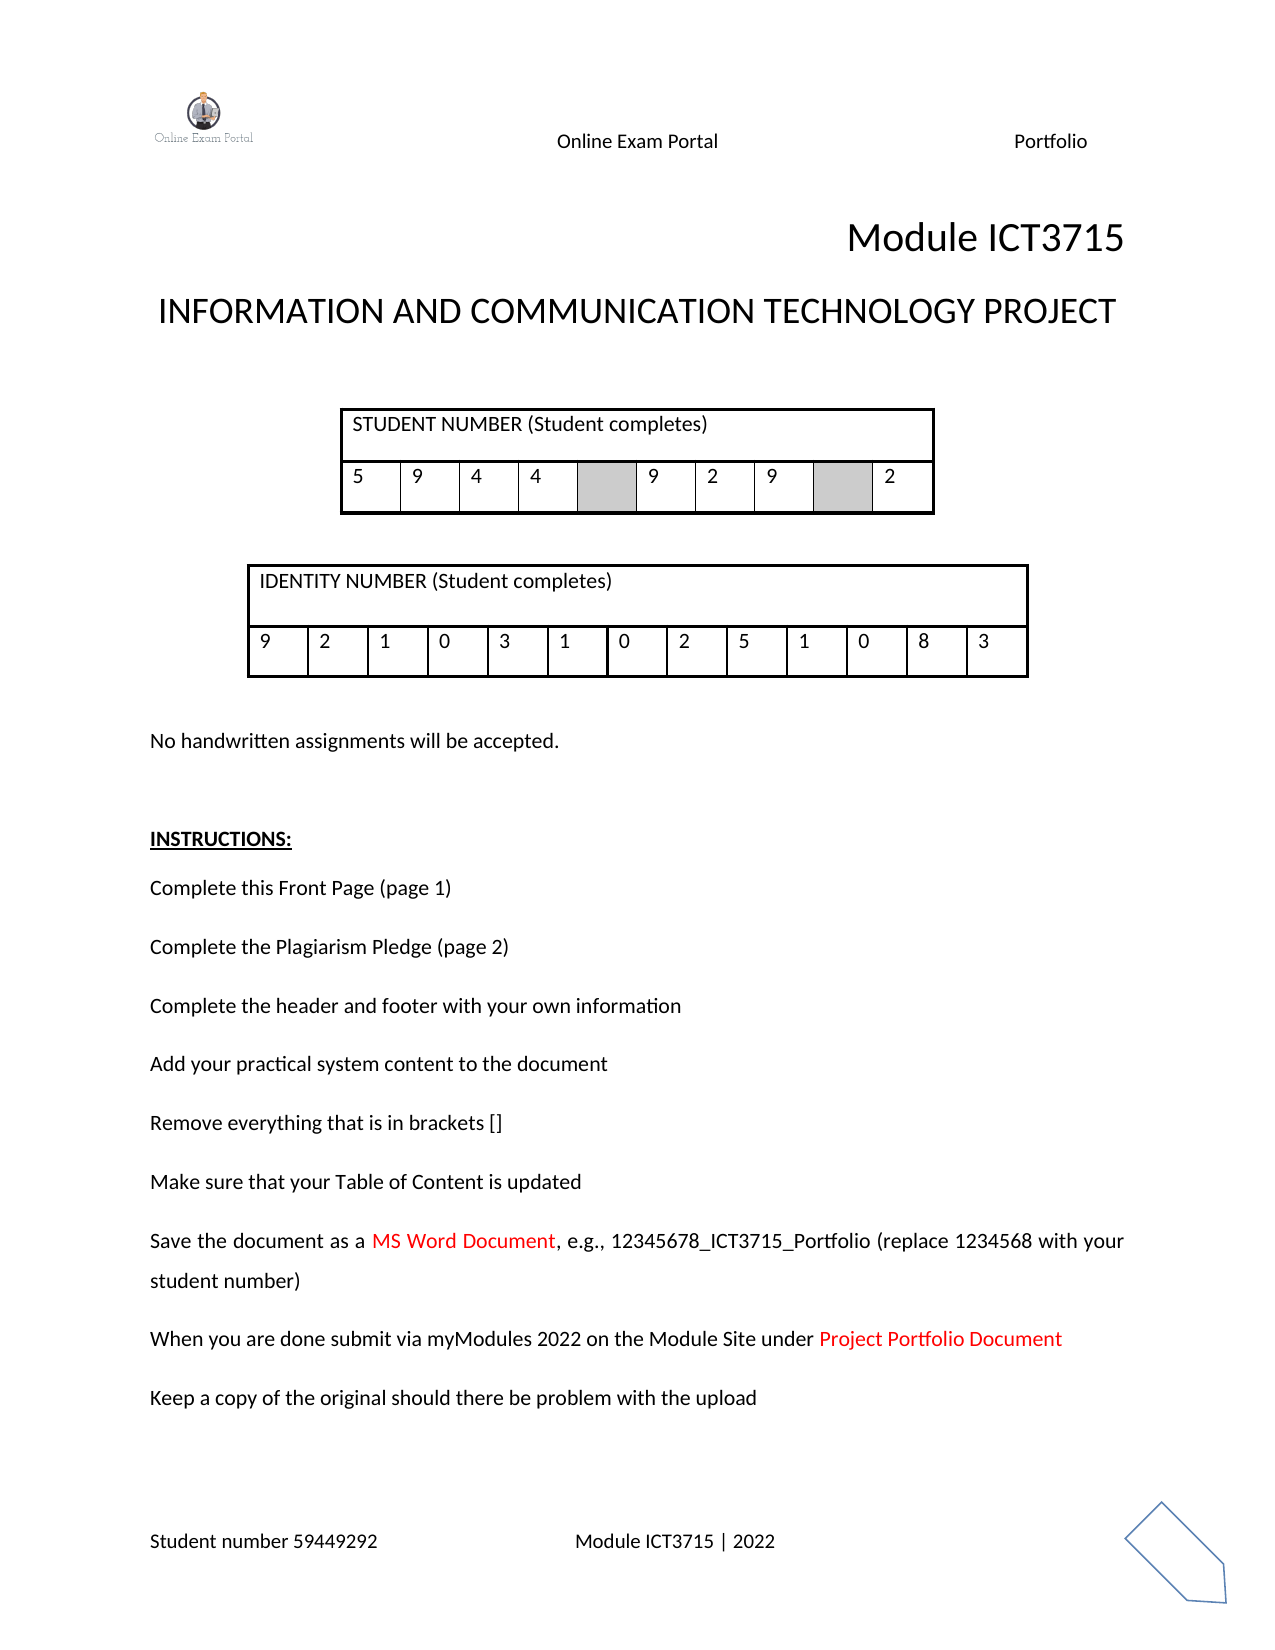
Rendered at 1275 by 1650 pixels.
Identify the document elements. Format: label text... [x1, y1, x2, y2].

text When you are done submit via myModules 2022 on the Module Site under Project Portfolio Document [150, 1326, 1125, 1352]
table_cell 2 [668, 628, 726, 675]
text No handwritten assignments will be accepted. [150, 727, 1125, 754]
picture [150, 87, 258, 149]
table_cell 1 [788, 628, 846, 675]
table_cell 0 [429, 628, 487, 675]
table_cell 4 [460, 463, 518, 511]
table_cell 2 [309, 628, 367, 675]
table_cell 1 [549, 628, 606, 675]
text Remove everything that is in brackets [] [150, 1109, 1125, 1136]
table_cell 2 [696, 463, 754, 511]
table_cell 9 [401, 463, 459, 511]
table_cell 3 [968, 628, 1026, 675]
table_cell 3 [489, 628, 547, 675]
table_cell 0 [848, 628, 906, 675]
text INSTRUCTIONS: [150, 825, 1125, 852]
table_cell [814, 463, 872, 511]
table_cell 8 [908, 628, 966, 675]
table_cell 9 [755, 463, 813, 511]
text Add your practical system content to the document [150, 1051, 1125, 1077]
table_cell 9 [637, 463, 695, 511]
table_cell 5 [728, 628, 786, 675]
text Complete the header and footer with your own information [150, 992, 1125, 1018]
table_cell 9 [250, 628, 307, 675]
text Save the document as a MS Word Document, e.g., 12345678_ICT3715_Portfolio (replace 1234568 with your student number) [150, 1227, 1125, 1293]
table_header IDENTITY NUMBER (Student completes) [250, 567, 1026, 624]
text INFORMATION AND COMMUNICATION TECHNOLOGY PROJECT [150, 287, 1125, 333]
table_cell 2 [873, 463, 932, 511]
table_cell 4 [519, 463, 577, 511]
table_cell 1 [369, 628, 427, 675]
text Complete this Front Page (page 1) [150, 874, 1125, 901]
table_cell 5 [343, 463, 400, 511]
text Make sure that your Table of Content is updated [150, 1168, 1125, 1195]
text Keep a copy of the original should there be problem with the upload [150, 1384, 1125, 1411]
text Complete the Plagiarism Pledge (page 2) [150, 933, 1125, 960]
table_cell 0 [609, 628, 666, 675]
table_header STUDENT NUMBER (Student completes) [343, 411, 932, 459]
text Module ICT3715 [150, 211, 1125, 262]
table_cell [578, 463, 636, 511]
